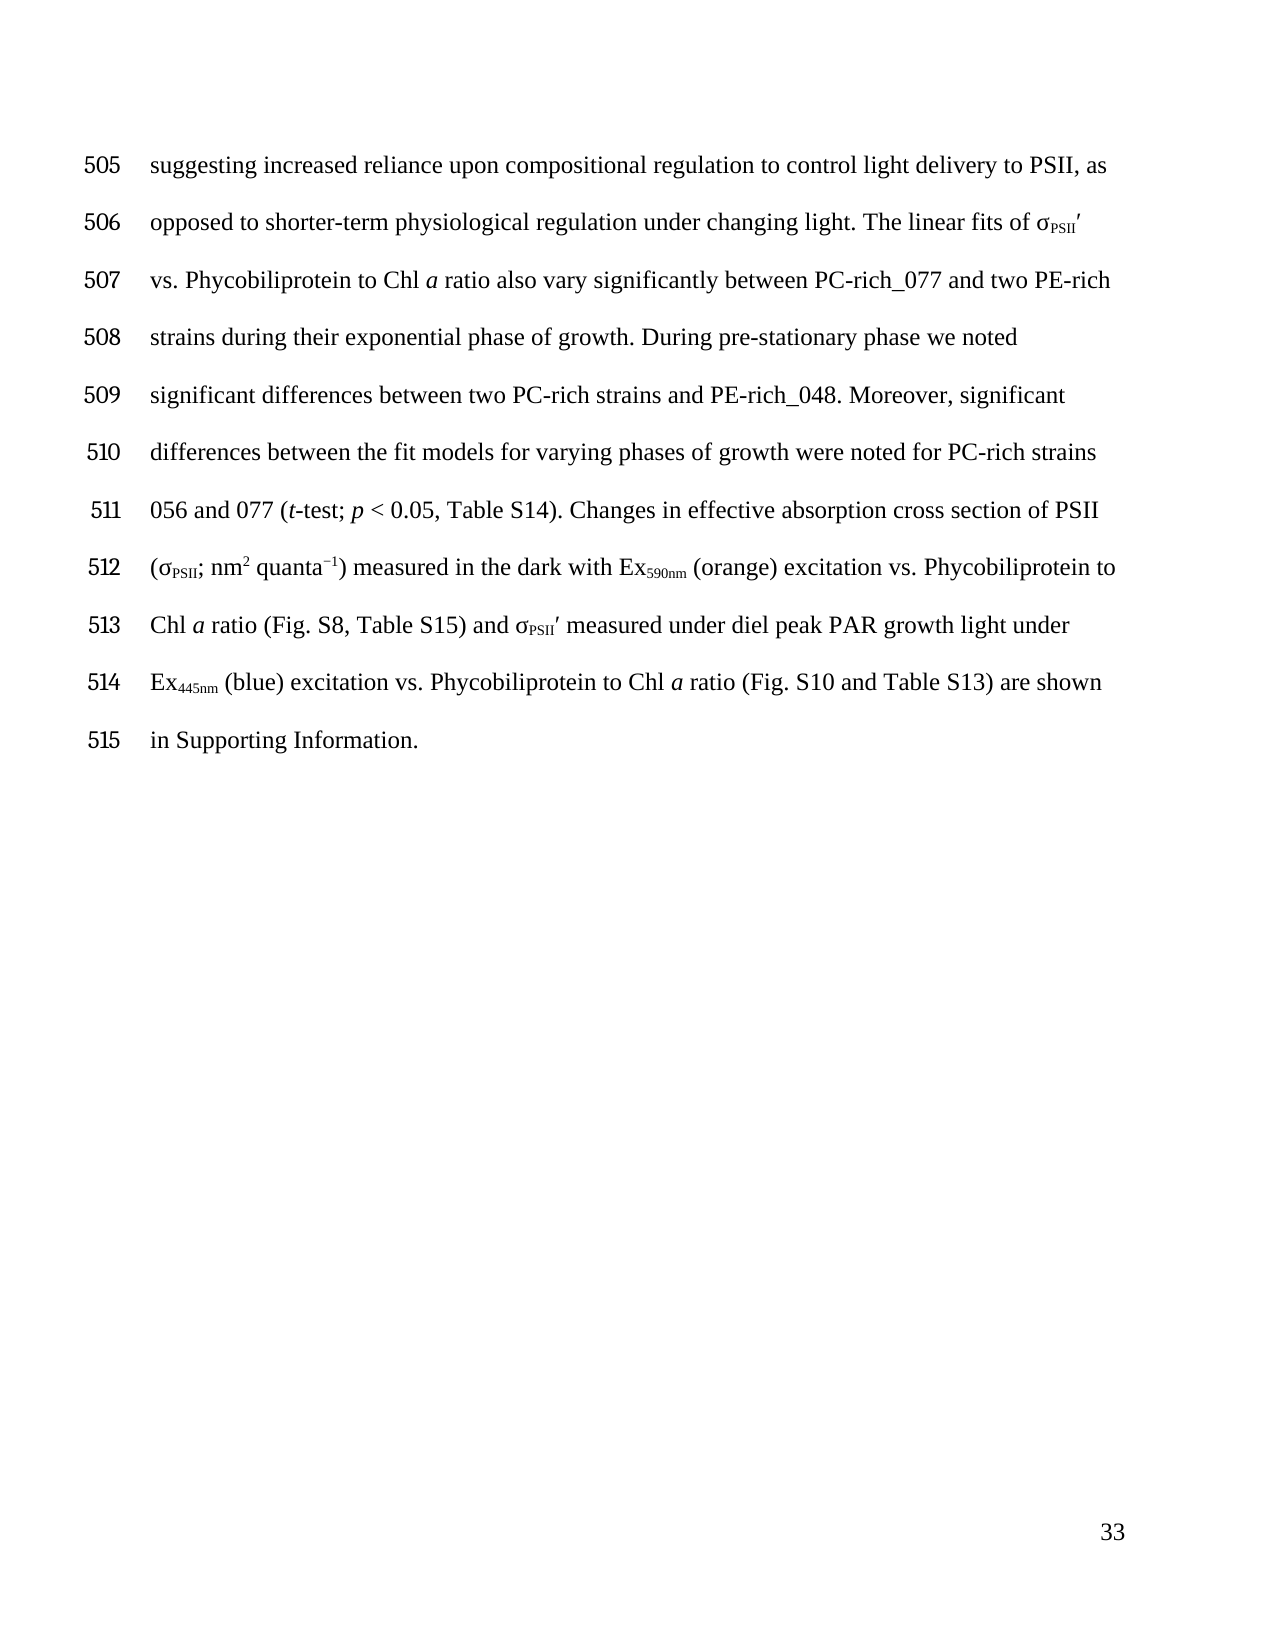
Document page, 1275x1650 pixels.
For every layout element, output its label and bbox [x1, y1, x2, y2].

text [150, 150, 1125, 754]
